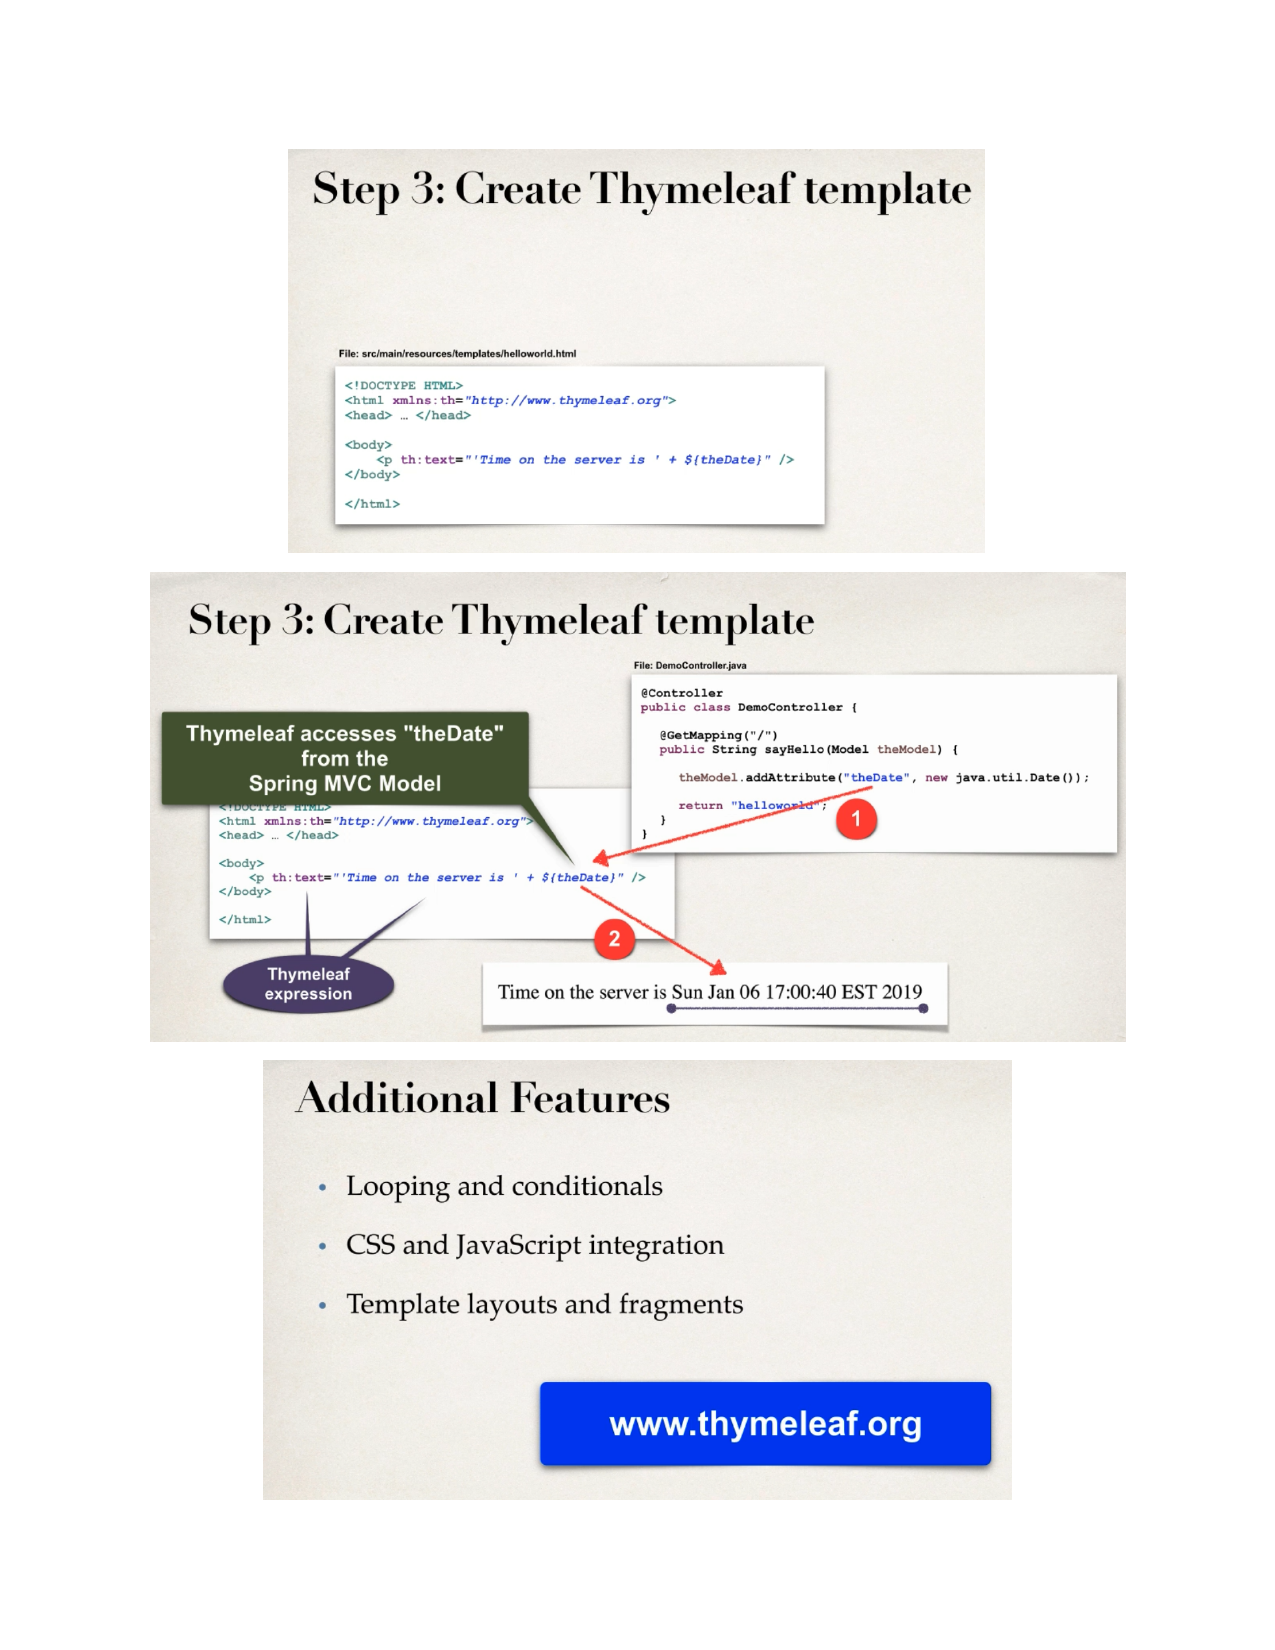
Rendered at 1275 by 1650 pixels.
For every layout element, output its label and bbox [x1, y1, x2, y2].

picture [263, 1060, 1012, 1500]
picture [288, 149, 985, 553]
picture [150, 572, 1126, 1042]
